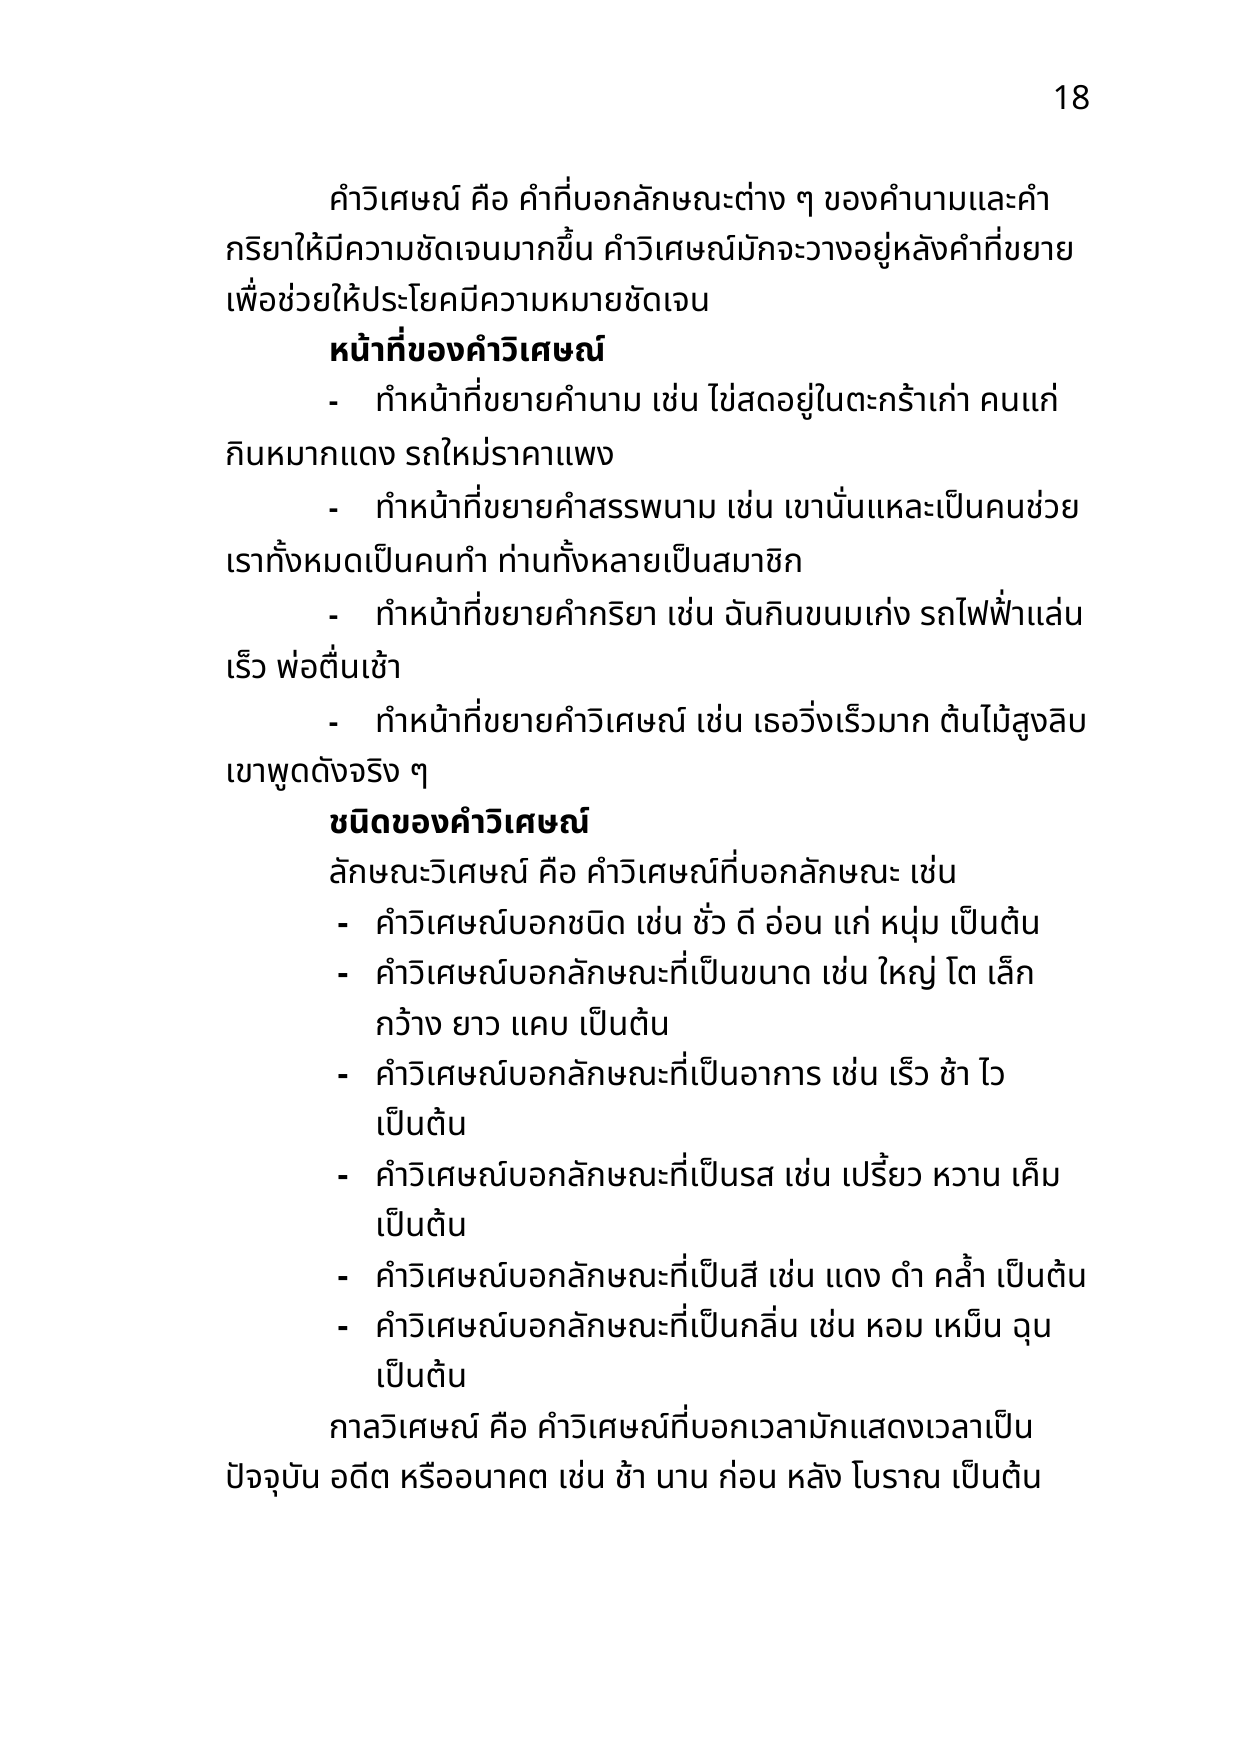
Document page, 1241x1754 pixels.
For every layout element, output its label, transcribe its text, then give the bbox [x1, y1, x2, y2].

list ทำหน้าที่ขยายคำวิเศษณ์ เช่น เธอวิ่งเร็วมาก ต้นไม้สูงลิบ เขาพูดดังจริง ๆ [225, 697, 1090, 798]
list คำวิเศษณ์บอกลักษณะที่เป็นขนาด เช่น ใหญ่ โต เล็ก กว้าง ยาว แคบ เป็นต้น [337, 949, 1090, 1050]
list คำวิเศษณ์บอกชนิด เช่น ชั่ว ดี อ่อน แก่ หนุ่ม เป็นต้น [337, 899, 1090, 949]
text ลักษณะวิเศษณ์ คือ คำวิเศษณ์ที่บอกลักษณะ เช่น [253, 848, 1090, 899]
text ชนิดของคำวิเศษณ์ [225, 798, 1090, 848]
list คำวิเศษณ์บอกลักษณะที่เป็นสี เช่น แดง ดำ คล้ำ เป็นต้น [337, 1252, 1090, 1302]
text กาลวิเศษณ์ คือ คำวิเศษณ์ที่บอกเวลามักแสดงเวลาเป็นปัจจุบัน อดีต หรืออนาคต เช่น ช้า นาน ก่อน หลัง โบราณ เป็นต้น [225, 1403, 1090, 1504]
list ทำหน้าที่ขยายคำสรรพนาม เช่น เขานั่นแหละเป็นคนช่วย เราทั้งหมดเป็นคนทำ ท่านทั้งหลายเป็นสมาชิก [225, 483, 1090, 587]
list หน้าที่ของคำวิเศษณ์ [300, 326, 1090, 376]
list ทำหน้าที่ขยายคำกริยา เช่น ฉันกินขนมเก่ง รถไฟฟ้่าแล่นเร็ว พ่อตื่นเช้า [225, 590, 1090, 694]
list คำวิเศษณ์บอกลักษณะที่เป็นอาการ เช่น เร็ว ช้า ไว เป็นต้น [337, 1050, 1090, 1151]
list ทำหน้าที่ขยายคำนาม เช่น ไข่สดอยู่ในตะกร้าเก่า คนแก่กินหมากแดง รถใหม่ราคาแพง [225, 376, 1090, 480]
list คำวิเศษณ์บอกลักษณะที่เป็นกลิ่น เช่น หอม เหม็น ฉุน เป็นต้น [337, 1302, 1090, 1403]
text คำวิเศษณ์ คือ คำที่บอกลักษณะต่าง ๆ ของคำนามและคำกริยาให้มีความชัดเจนมากขึ้น คำวิเศษณ์มักจะวางอยู่หลังคำที่ขยาย เพื่อช่วยให้ประโยคมีความหมายชัดเจน [225, 175, 1090, 326]
list คำวิเศษณ์บอกลักษณะที่เป็นรส เช่น เปรี้ยว หวาน เค็ม เป็นต้น [337, 1151, 1090, 1252]
